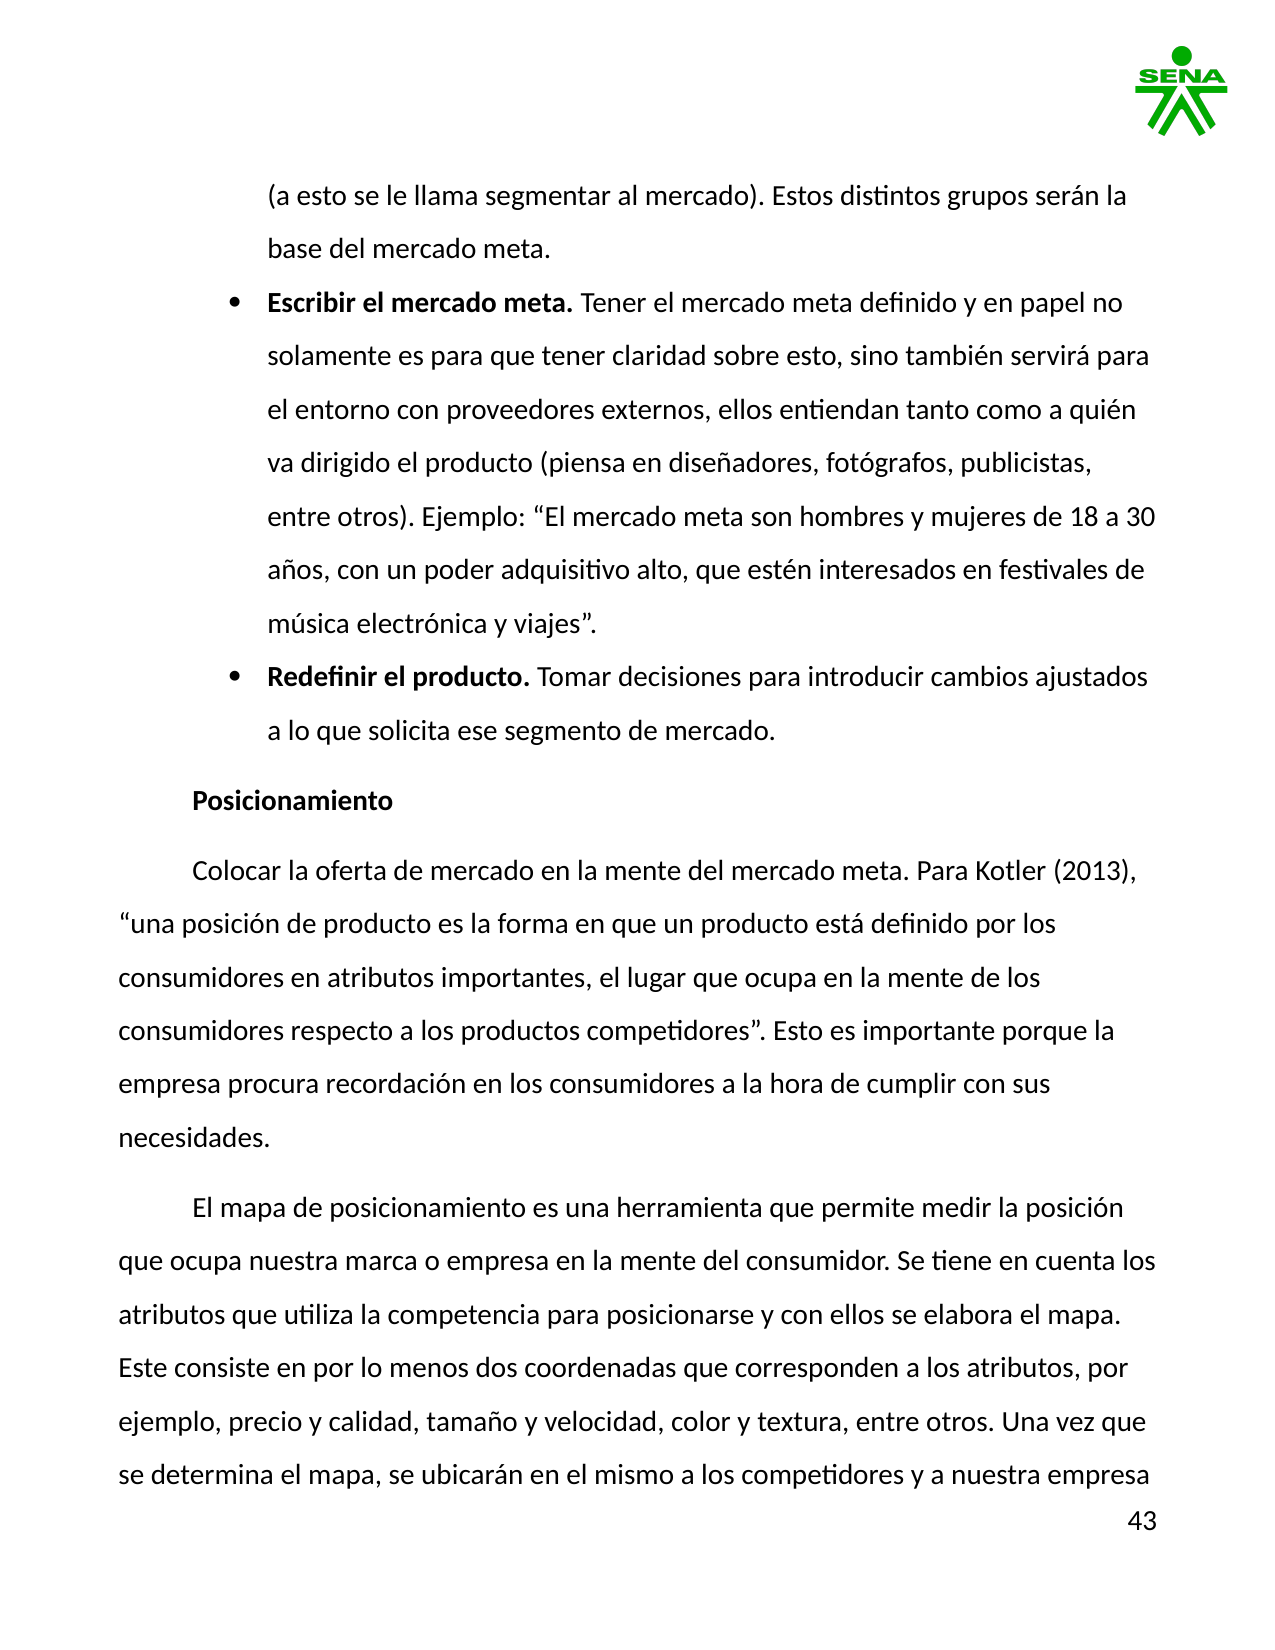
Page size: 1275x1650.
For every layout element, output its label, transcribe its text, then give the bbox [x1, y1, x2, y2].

text Colocar la oferta de mercado en la mente del mercado meta. Para Kotler (2013), “una posición de producto es la forma en que un producto está definido por los consumidores en atributos importantes, el lugar que ocupa en la mente de los consumidores respecto a los productos competidores”. Esto es importante porque la empresa procura recordación en los consumidores a la hora de cumplir con sus necesidades. [118, 852, 1157, 1154]
text Posicionamiento [192, 782, 1157, 817]
picture [1135, 46, 1228, 136]
list Escribir el mercado meta. Tener el mercado meta definido y en papel no solamente es para que tener claridad sobre esto, sino también servirá para el entorno con proveedores externos, ellos entiendan tanto como a quién va dirigido el producto (piensa en diseñadores, fotógrafos, publicistas, entre otros). Ejemplo: “El mercado meta son hombres y mujeres de 18 a 30 años, con un poder adquisitivo alto, que estén interesados en festivales de música electrónica y viajes”. [229, 284, 1157, 640]
list Redefinir el producto. Tomar decisiones para introducir cambios ajustados a lo que solicita ese segmento de mercado. [229, 658, 1157, 747]
